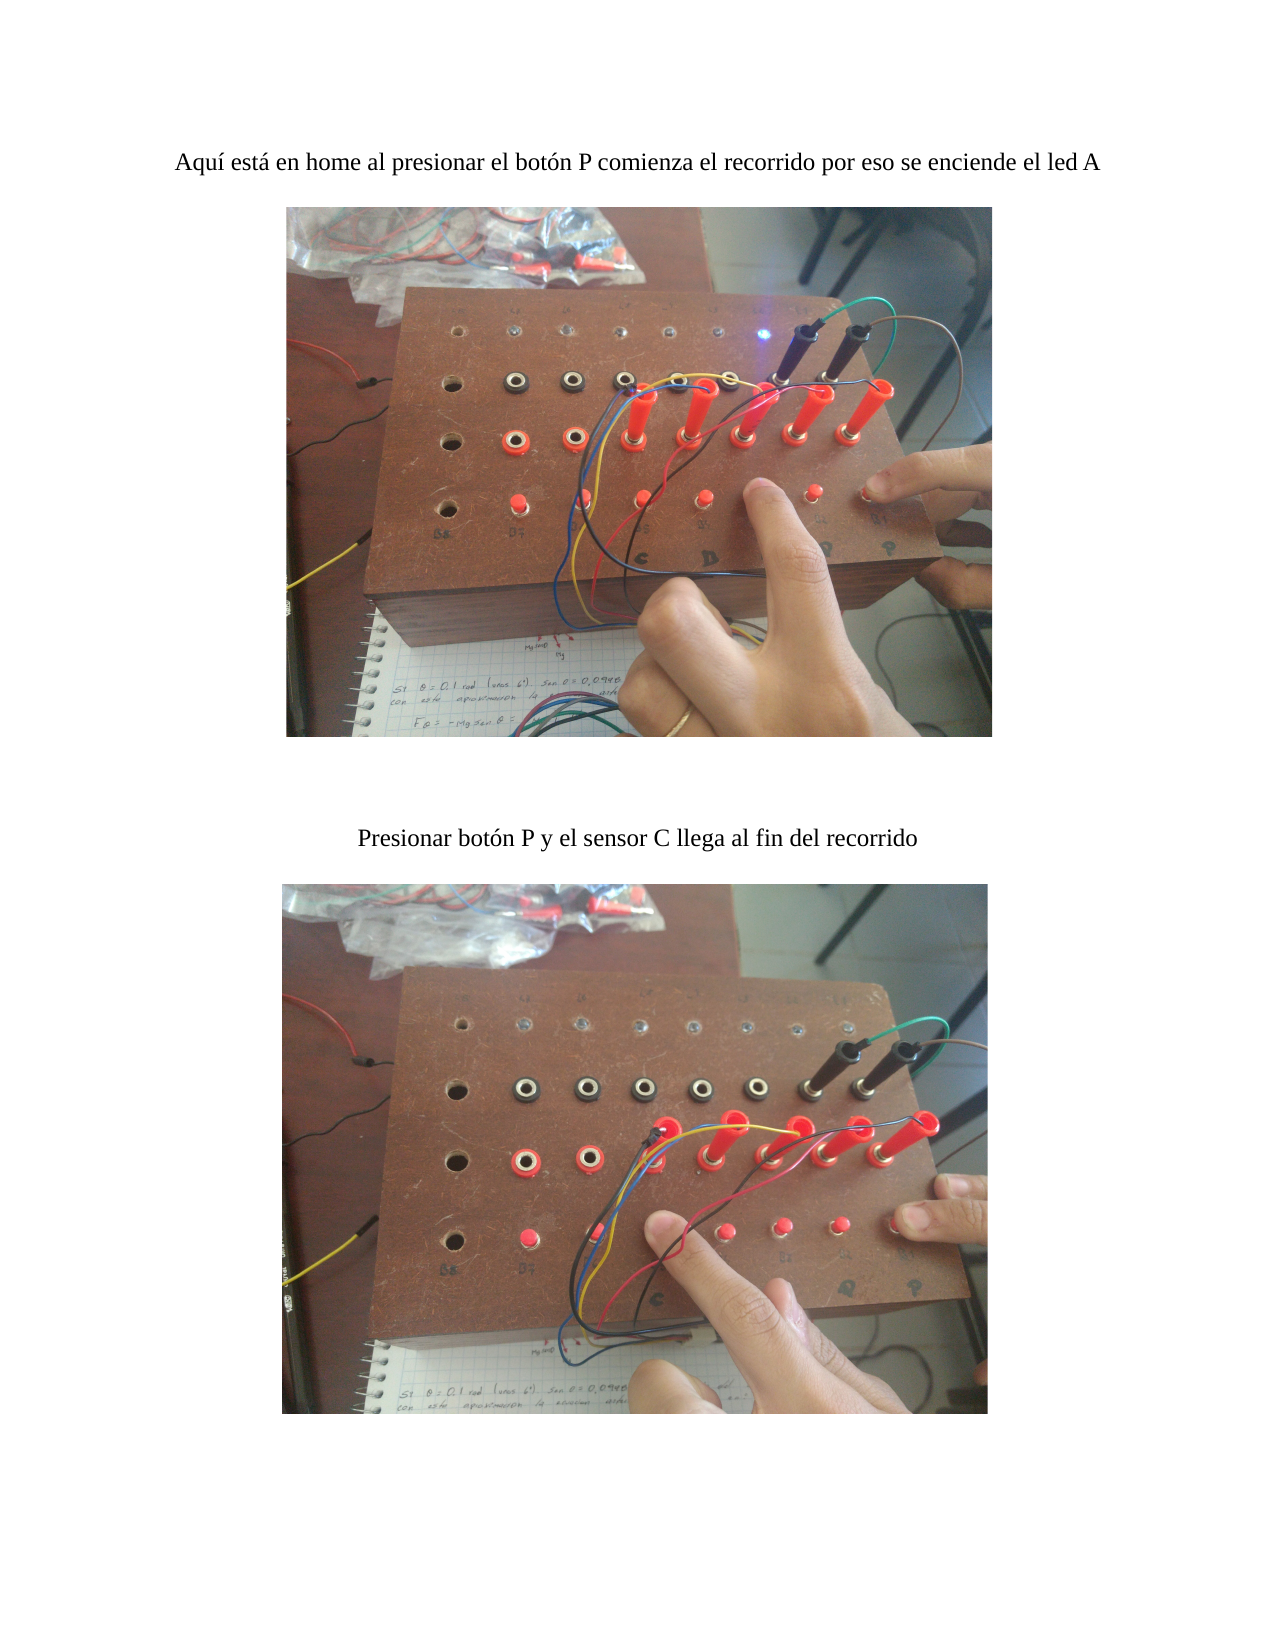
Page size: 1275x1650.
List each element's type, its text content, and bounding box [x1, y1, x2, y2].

text Presionar botón P y el sensor C llega al fin del recorrido [118, 823, 1157, 852]
text Aquí está en home al presionar el botón P comienza el recorrido por eso se enciende el led A [118, 147, 1157, 176]
picture [282, 884, 988, 1414]
picture [286, 207, 993, 737]
